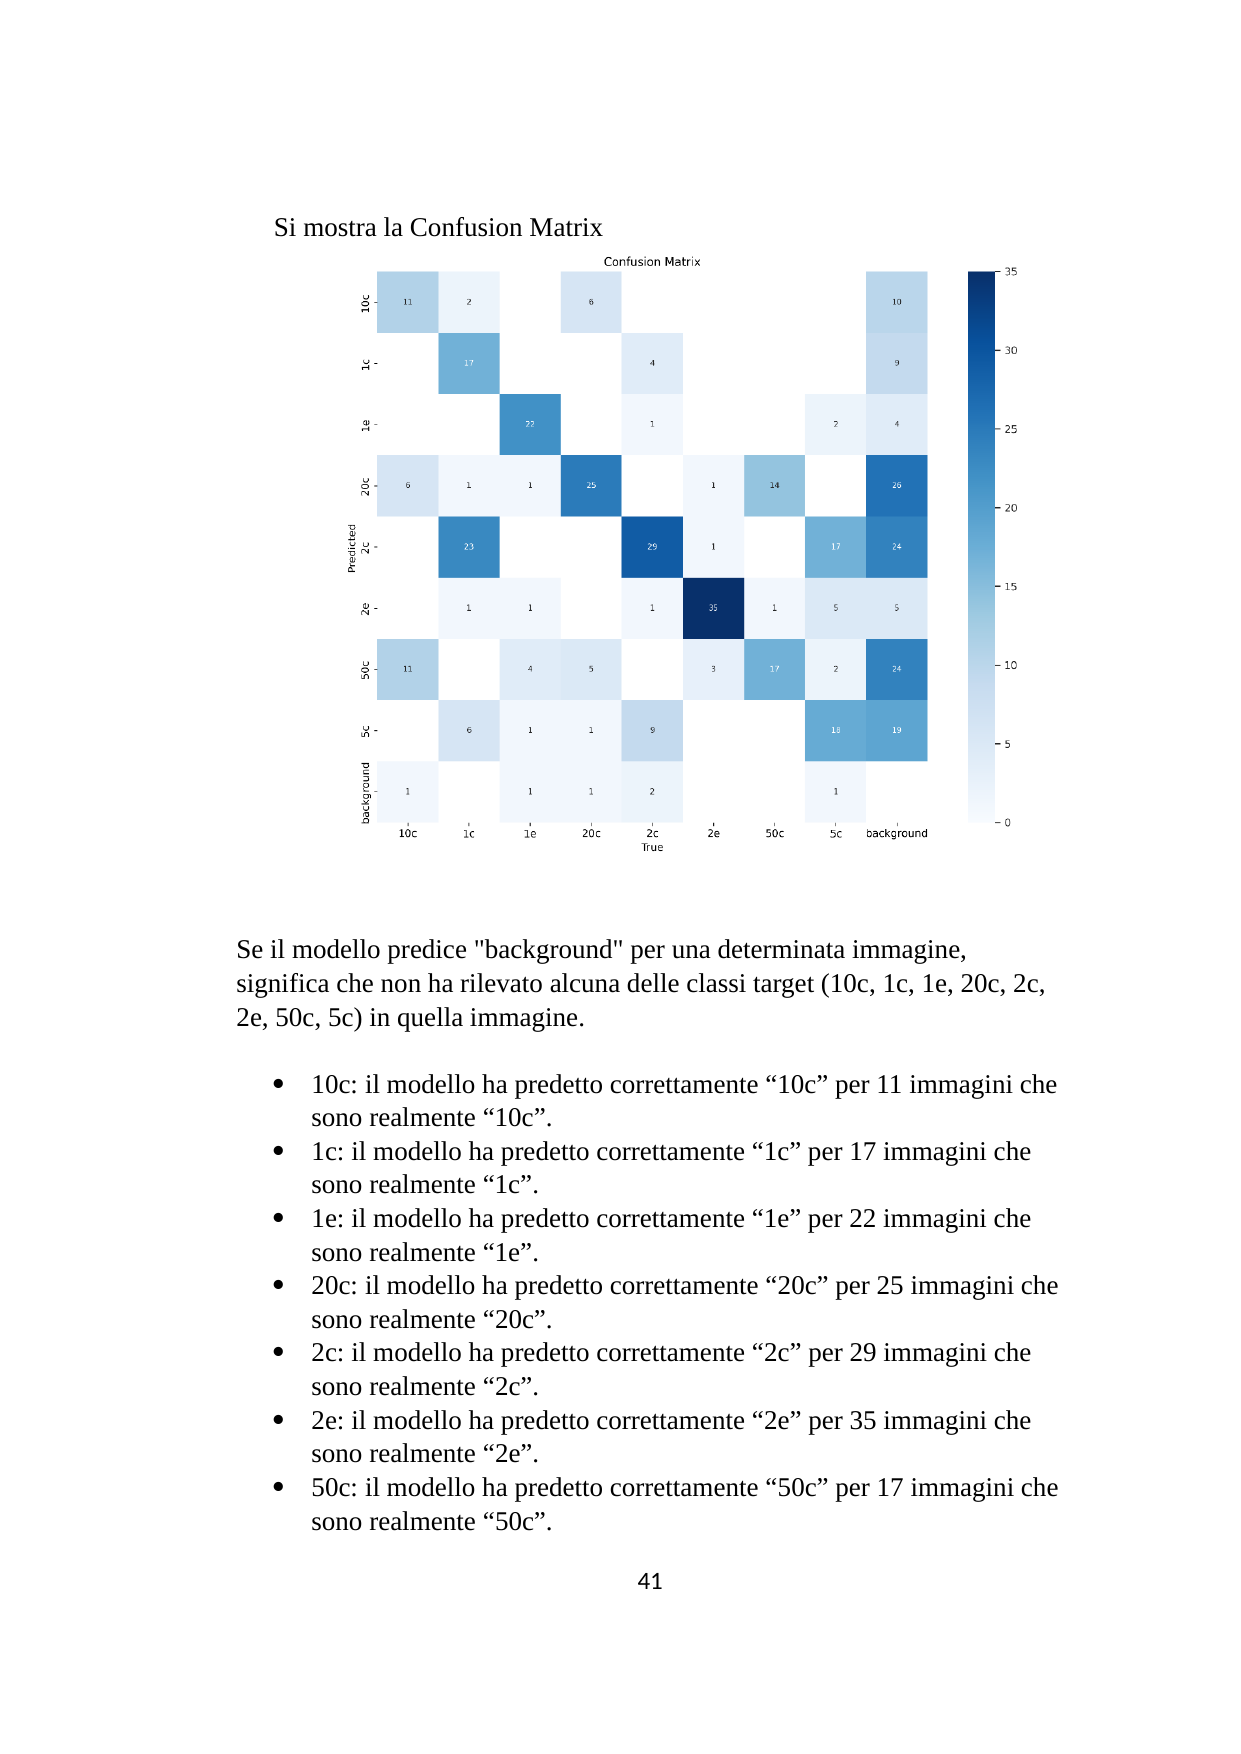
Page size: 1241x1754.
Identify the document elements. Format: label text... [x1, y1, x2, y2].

list 20c: il modello ha predetto correttamente “20c” per 25 immagini che sono realmente “20c”. [274, 1269, 1063, 1334]
list 50c: il modello ha predetto correttamente “50c” per 17 immagini che sono realmente “50c”. [274, 1471, 1063, 1536]
list 2c: il modello ha predetto correttamente “2c” per 29 immagini che sono realmente “2c”. [274, 1337, 1063, 1401]
list 2e: il modello ha predetto correttamente “2e” per 35 immagini che sono realmente “2e”. [274, 1404, 1063, 1468]
text Se il modello predice "background" per una determinata immagine, significa che non ha rilevato alcuna delle classi target (10c, 1c, 1e, 20c, 2c, 2e, 50c, 5c) in quella immagine. [236, 934, 1063, 1032]
picture [273, 244, 1100, 865]
list 1e: il modello ha predetto correttamente “1e” per 22 immagini che sono realmente “1e”. [274, 1202, 1063, 1267]
list 10c: il modello ha predetto correttamente “10c” per 11 immagini che sono realmente “10c”. [274, 1068, 1063, 1133]
list 1c: il modello ha predetto correttamente “1c” per 17 immagini che sono realmente “1c”. [274, 1135, 1063, 1200]
text Si mostra la Confusion Matrix [274, 211, 1063, 244]
